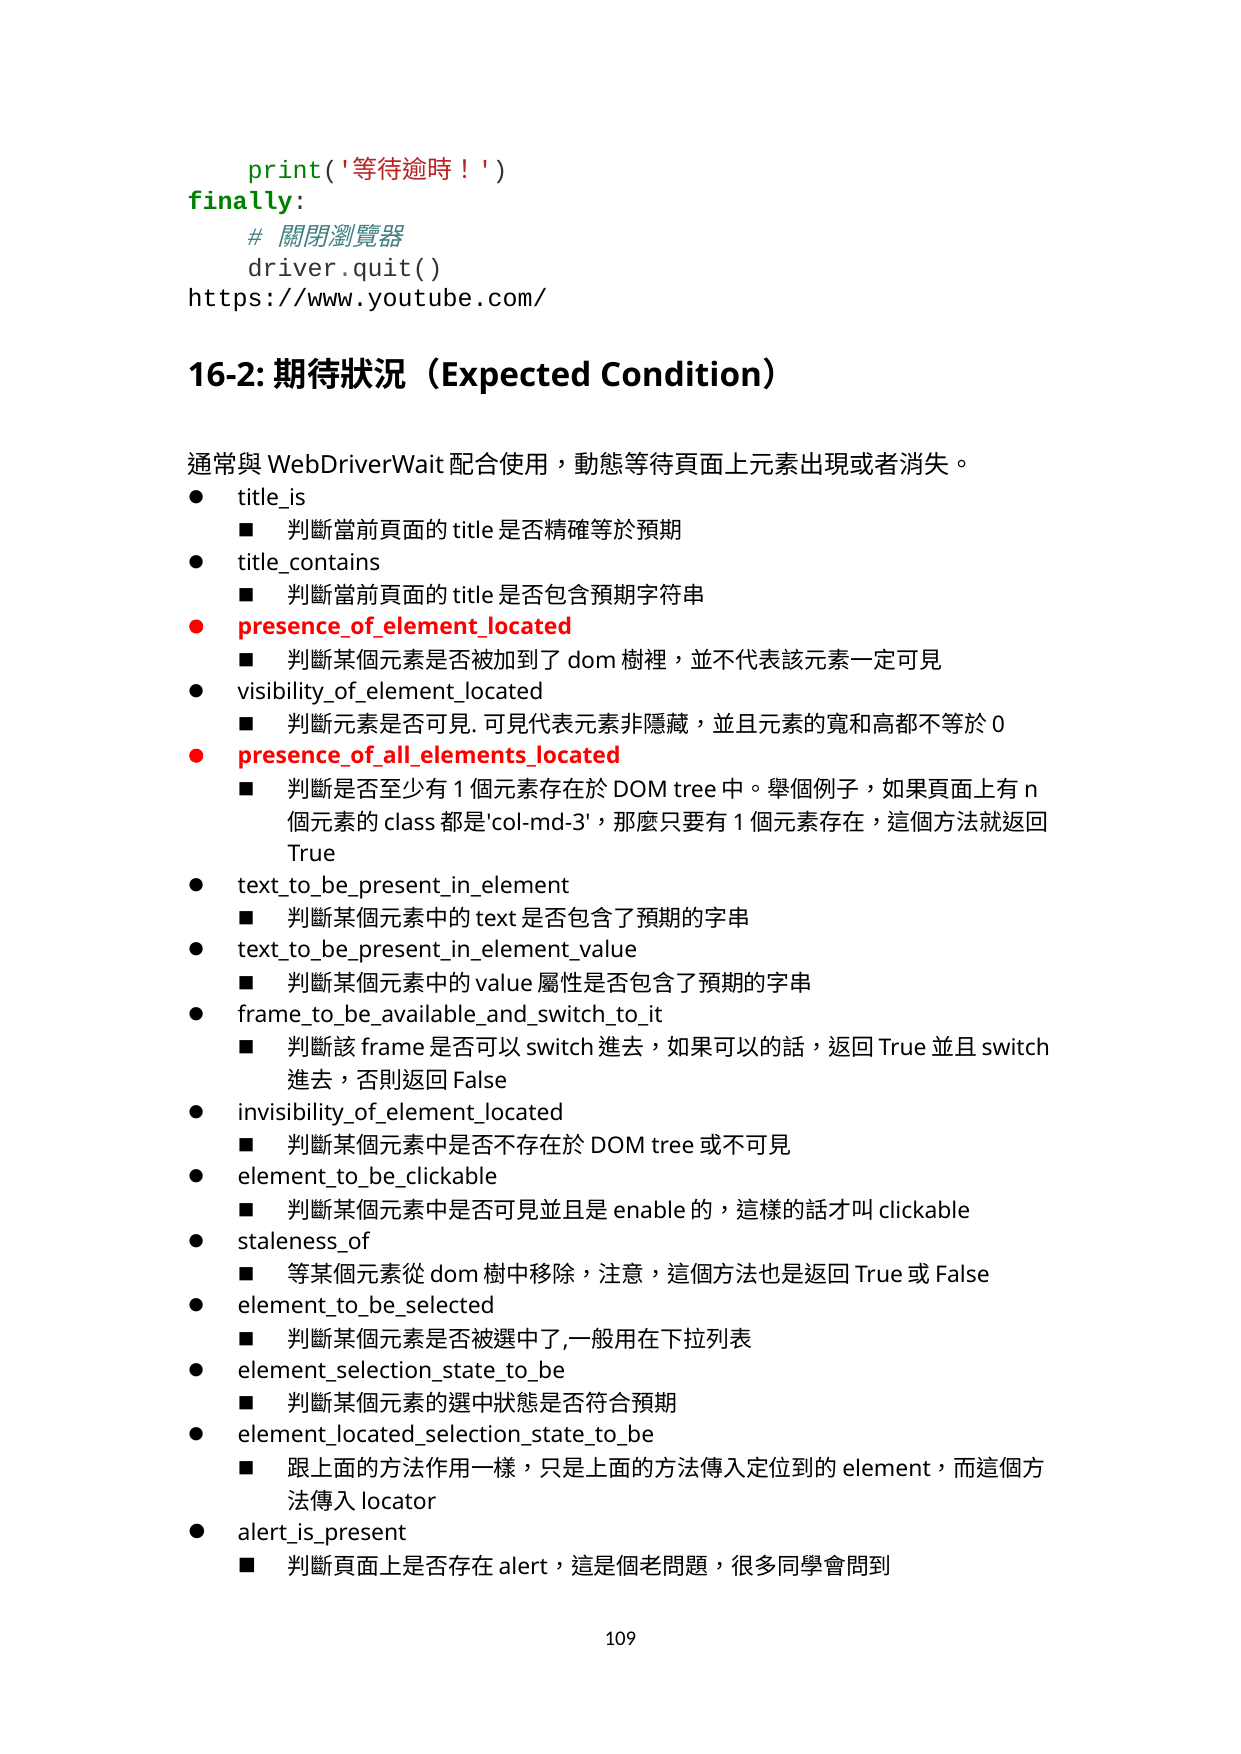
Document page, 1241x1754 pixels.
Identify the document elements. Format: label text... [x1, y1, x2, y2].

list 判斷頁面上是否存在alert，這是個老問題，很多同學會問到 [237, 1548, 1053, 1581]
list alert_is_present [187, 1516, 1053, 1548]
list 判斷當前頁面的title是否精確等於預期 [237, 512, 1053, 546]
list 跟上面的方法作用一樣，只是上面的方法傳入定位到的element，而這個方法傳入locator [237, 1450, 1053, 1516]
text driver.quit() [187, 253, 1053, 283]
list 等某個元素從dom樹中移除，注意，這個方法也是返回True或False [237, 1256, 1053, 1289]
text https://www.youtube.com/ [187, 283, 1053, 314]
subtitle 16-2: 期待狀況（Expected Condition） [187, 348, 1053, 396]
list frame_to_be_available_and_switch_to_it [187, 998, 1053, 1029]
list presence_of_element_located [187, 610, 1053, 641]
list element_located_selection_state_to_be [187, 1418, 1053, 1450]
list title_is [187, 481, 1053, 512]
list 判斷某個元素是否被加到了dom樹裡，並不代表該元素一定可見 [237, 641, 1053, 675]
list title_contains [187, 546, 1053, 577]
text 通常與WebDriverWait配合使用，動態等待頁面上元素出現或者消失。 [187, 445, 1053, 481]
list invisibility_of_element_located [187, 1096, 1053, 1127]
list 判斷元素是否可見. 可見代表元素非隱藏，並且元素的寬和高都不等於0 [237, 706, 1053, 739]
list 判斷當前頁面的title是否包含預期字符串 [237, 577, 1053, 610]
list 判斷是否至少有1個元素存在於DOM tree中。舉個例子，如果頁面上有n個元素的class都是'col-md-3'，那麼只要有1個元素存在，這個方法就返回True [237, 771, 1053, 868]
list element_to_be_clickable [187, 1160, 1053, 1191]
list 判斷某個元素是否被選中了,一般用在下拉列表 [237, 1321, 1053, 1354]
list text_to_be_present_in_element_value [187, 933, 1053, 964]
list 判斷該frame是否可以switch進去，如果可以的話，返回True並且switch進去，否則返回False [237, 1029, 1053, 1096]
list element_to_be_selected [187, 1289, 1053, 1321]
text finally: [187, 186, 1053, 217]
text # 關閉瀏覽器 [187, 217, 1053, 253]
list presence_of_all_elements_located [187, 739, 1053, 771]
list 判斷某個元素中的value屬性是否包含了預期的字串 [237, 964, 1053, 998]
list text_to_be_present_in_element [187, 868, 1053, 900]
list 判斷某個元素中的text是否包含了預期的字串 [237, 900, 1053, 933]
list staleness_of [187, 1225, 1053, 1256]
list 判斷某個元素中是否不存在於DOM tree或不可見 [237, 1127, 1053, 1160]
list 判斷某個元素中是否可見並且是enable的，這樣的話才叫clickable [237, 1191, 1053, 1225]
list element_selection_state_to_be [187, 1354, 1053, 1385]
text print('等待逾時！') [187, 150, 1053, 186]
list 判斷某個元素的選中狀態是否符合預期 [237, 1385, 1053, 1418]
list visibility_of_element_located [187, 675, 1053, 706]
